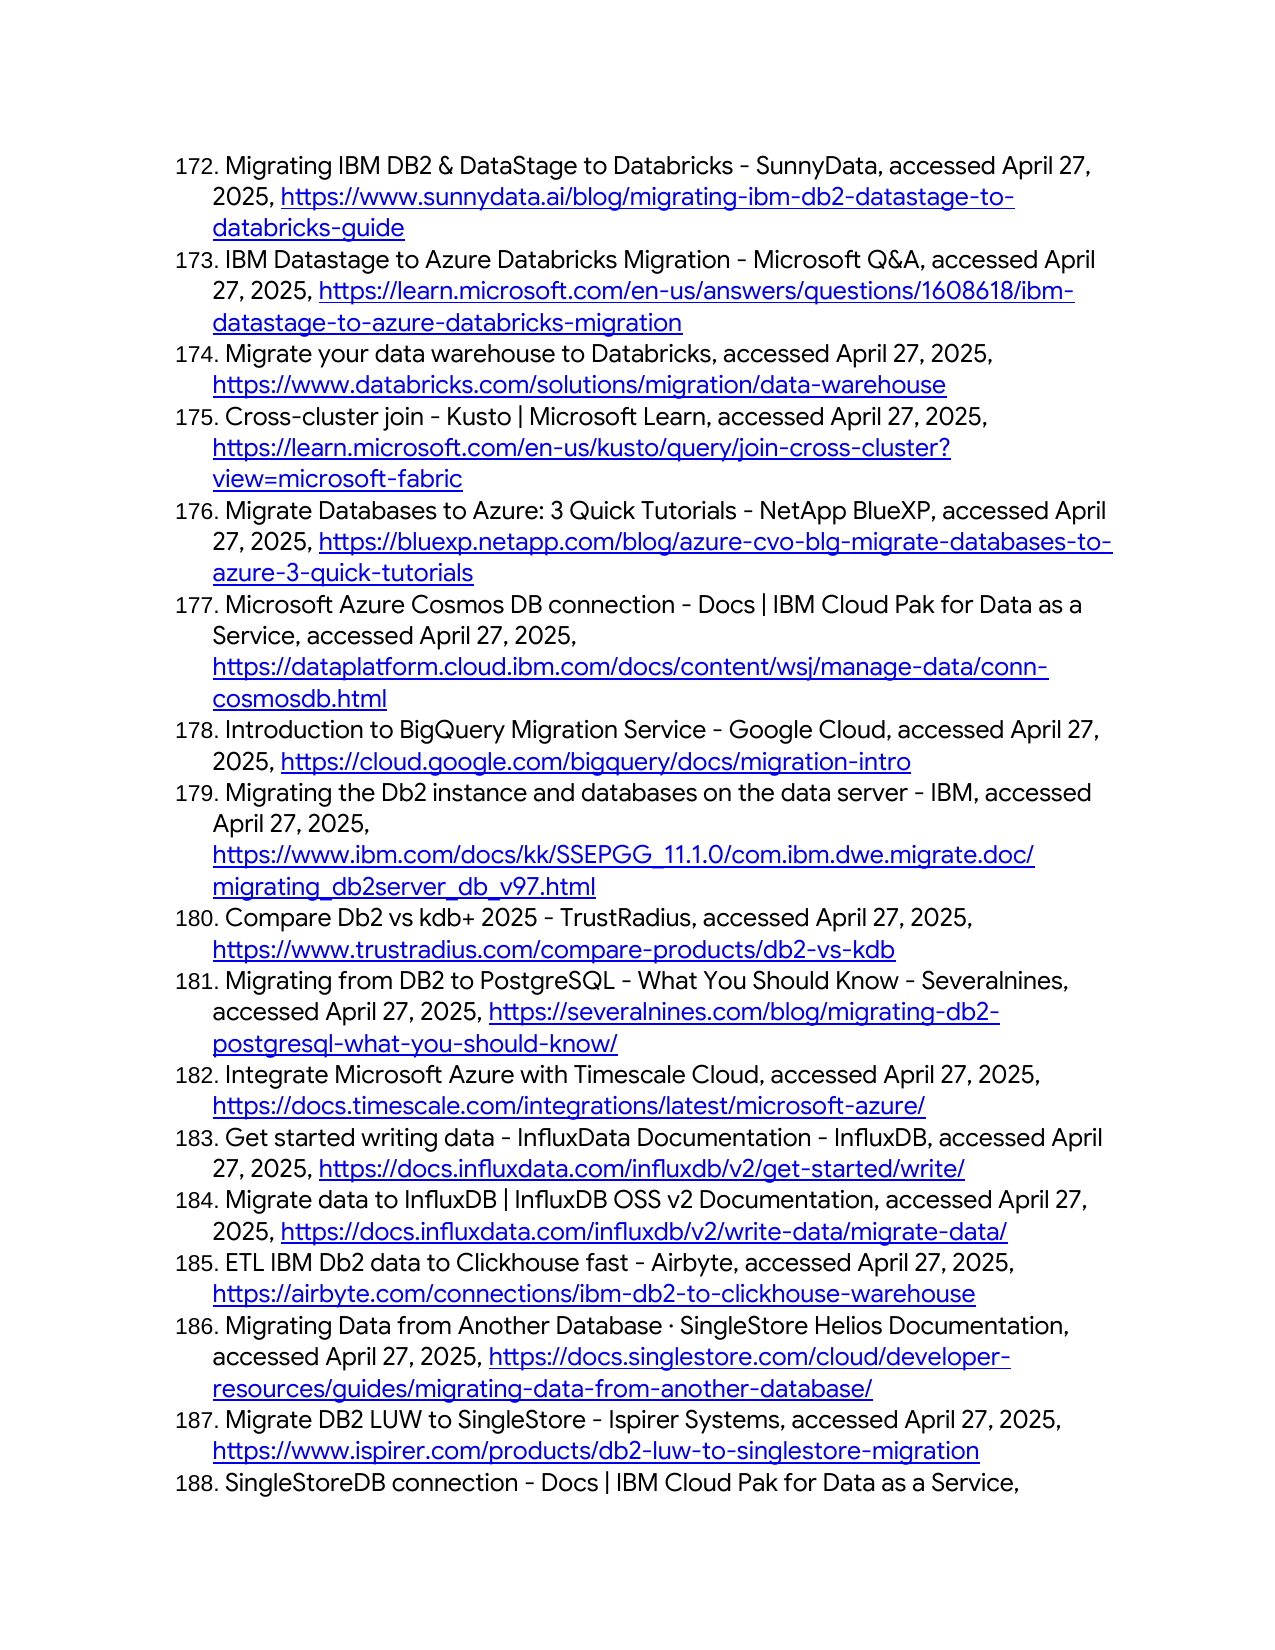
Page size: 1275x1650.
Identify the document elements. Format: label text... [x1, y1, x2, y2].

list Cross-cluster join - Kusto | Microsoft Learn, accessed April 27, 2025, https://learn.microsoft.com/en-us/kusto/query/join-cross-cluster?view=microsoft-fabric [175, 401, 1125, 495]
list Integrate Microsoft Azure with Timescale Cloud, accessed April 27, 2025, https://docs.timescale.com/integrations/latest/microsoft-azure/ [175, 1059, 1125, 1122]
list Migrate DB2 LUW to SingleStore - Ispirer Systems, accessed April 27, 2025, https://www.ispirer.com/products/db2-luw-to-singlestore-migration [175, 1404, 1125, 1467]
list Compare Db2 vs kdb+ 2025 - TrustRadius, accessed April 27, 2025, https://www.trustradius.com/compare-products/db2-vs-kdb [175, 902, 1125, 965]
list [175, 1467, 1125, 1498]
list Introduction to BigQuery Migration Service - Google Cloud, accessed April 27, 2025, https://cloud.google.com/bigquery/docs/migration-intro [175, 714, 1125, 777]
list Migrate Databases to Azure: 3 Quick Tutorials - NetApp BlueXP, accessed April 27, 2025, https://bluexp.netapp.com/blog/azure-cvo-blg-migrate-databases-to-azure-3-quick-tutorials [175, 495, 1125, 589]
list Migrating IBM DB2 & DataStage to Databricks - SunnyData, accessed April 27, 2025, https://www.sunnydata.ai/blog/migrating-ibm-db2-datastage-to-databricks-guide [175, 150, 1125, 244]
list Migrating Data from Another Database · SingleStore Helios Documentation, accessed April 27, 2025, https://docs.singlestore.com/cloud/developer-resources/guides/migrating-data-from-another-database/ [175, 1310, 1125, 1404]
list Microsoft Azure Cosmos DB connection - Docs | IBM Cloud Pak for Data as a Service, accessed April 27, 2025, https://dataplatform.cloud.ibm.com/docs/content/wsj/manage-data/conn-cosmosdb.html [175, 589, 1125, 714]
list Migrating the Db2 instance and databases on the data server - IBM, accessed April 27, 2025, https://www.ibm.com/docs/kk/SSEPGG_11.1.0/com.ibm.dwe.migrate.doc/migrating_db2server_db_v97.html [175, 777, 1125, 902]
list ETL IBM Db2 data to Clickhouse fast - Airbyte, accessed April 27, 2025, https://airbyte.com/connections/ibm-db2-to-clickhouse-warehouse [175, 1247, 1125, 1310]
list Migrating from DB2 to PostgreSQL - What You Should Know - Severalnines, accessed April 27, 2025, https://severalnines.com/blog/migrating-db2-postgresql-what-you-should-know/ [175, 965, 1125, 1059]
list IBM Datastage to Azure Databricks Migration - Microsoft Q&A, accessed April 27, 2025, https://learn.microsoft.com/en-us/answers/questions/1608618/ibm-datastage-to-azure-databricks-migration [175, 244, 1125, 338]
list Migrate data to InfluxDB | InfluxDB OSS v2 Documentation, accessed April 27, 2025, https://docs.influxdata.com/influxdb/v2/write-data/migrate-data/ [175, 1185, 1125, 1247]
list Get started writing data - InfluxData Documentation - InfluxDB, accessed April 27, 2025, https://docs.influxdata.com/influxdb/v2/get-started/write/ [175, 1122, 1125, 1185]
list Migrate your data warehouse to Databricks, accessed April 27, 2025, https://www.databricks.com/solutions/migration/data-warehouse [175, 338, 1125, 401]
